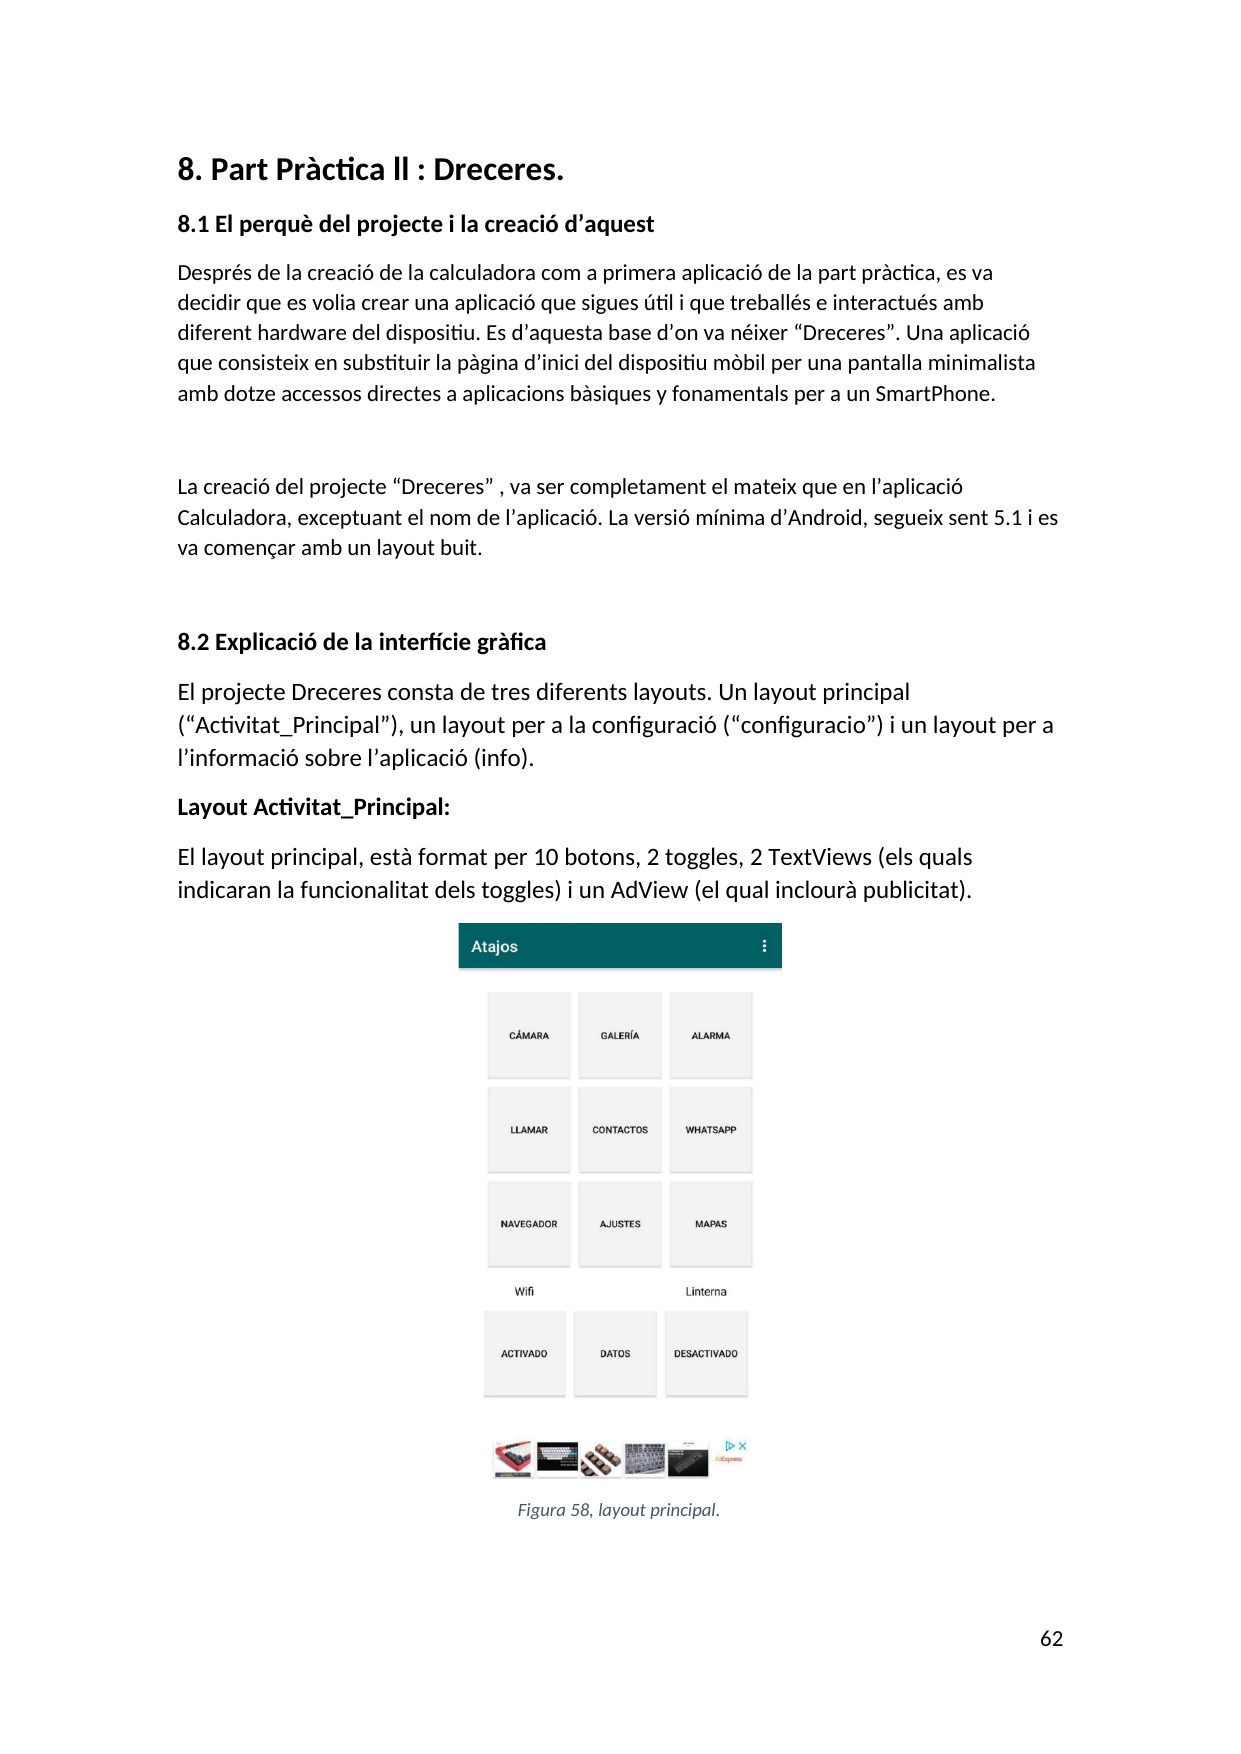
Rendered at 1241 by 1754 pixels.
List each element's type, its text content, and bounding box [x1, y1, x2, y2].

picture [458, 923, 782, 1479]
text 8.2 Explicació de la interfície gràfica [177, 627, 1063, 657]
text El layout principal, està format per 10 botons, 2 toggles, 2 TextViews (els quals indicaran la funcionalitat dels toggles) i un AdView (el qual inclourà publicitat). [177, 841, 1063, 904]
text 8.1 El perquè del projecte i la creació d’aquest [177, 208, 1063, 239]
text La creació del projecte “Dreceres” , va ser completament el mateix que en l’aplicació Calculadora, exceptuant el nom de l’aplicació. La versió mínima d’Android, segueix sent 5.1 i es va començar amb un layout buit. [177, 472, 1063, 561]
text El projecte Dreceres consta de tres diferents layouts. Un layout principal (“Activitat_Principal”), un layout per a la configuració (“configuracio”) i un layout per a l’informació sobre l’aplicació (info). [177, 676, 1063, 772]
text Figura 58, layout principal. [177, 1498, 1063, 1521]
text Layout Activitat_Principal: [177, 792, 1063, 822]
text 8. Part Pràctica ll : Dreceres. [177, 148, 1063, 188]
text Després de la creació de la calculadora com a primera aplicació de la part pràctica, es va decidir que es volia crear una aplicació que sigues útil i que treballés e interactués amb diferent hardware del dispositiu. Es d’aquesta base d’on va néixer “Dreceres”. Una aplicació que consisteix en substituir la pàgina d’inici del dispositiu mòbil per una pantalla minimalista amb dotze accessos directes a aplicacions bàsiques y fonamentals per a un SmartPhone. [177, 258, 1063, 407]
